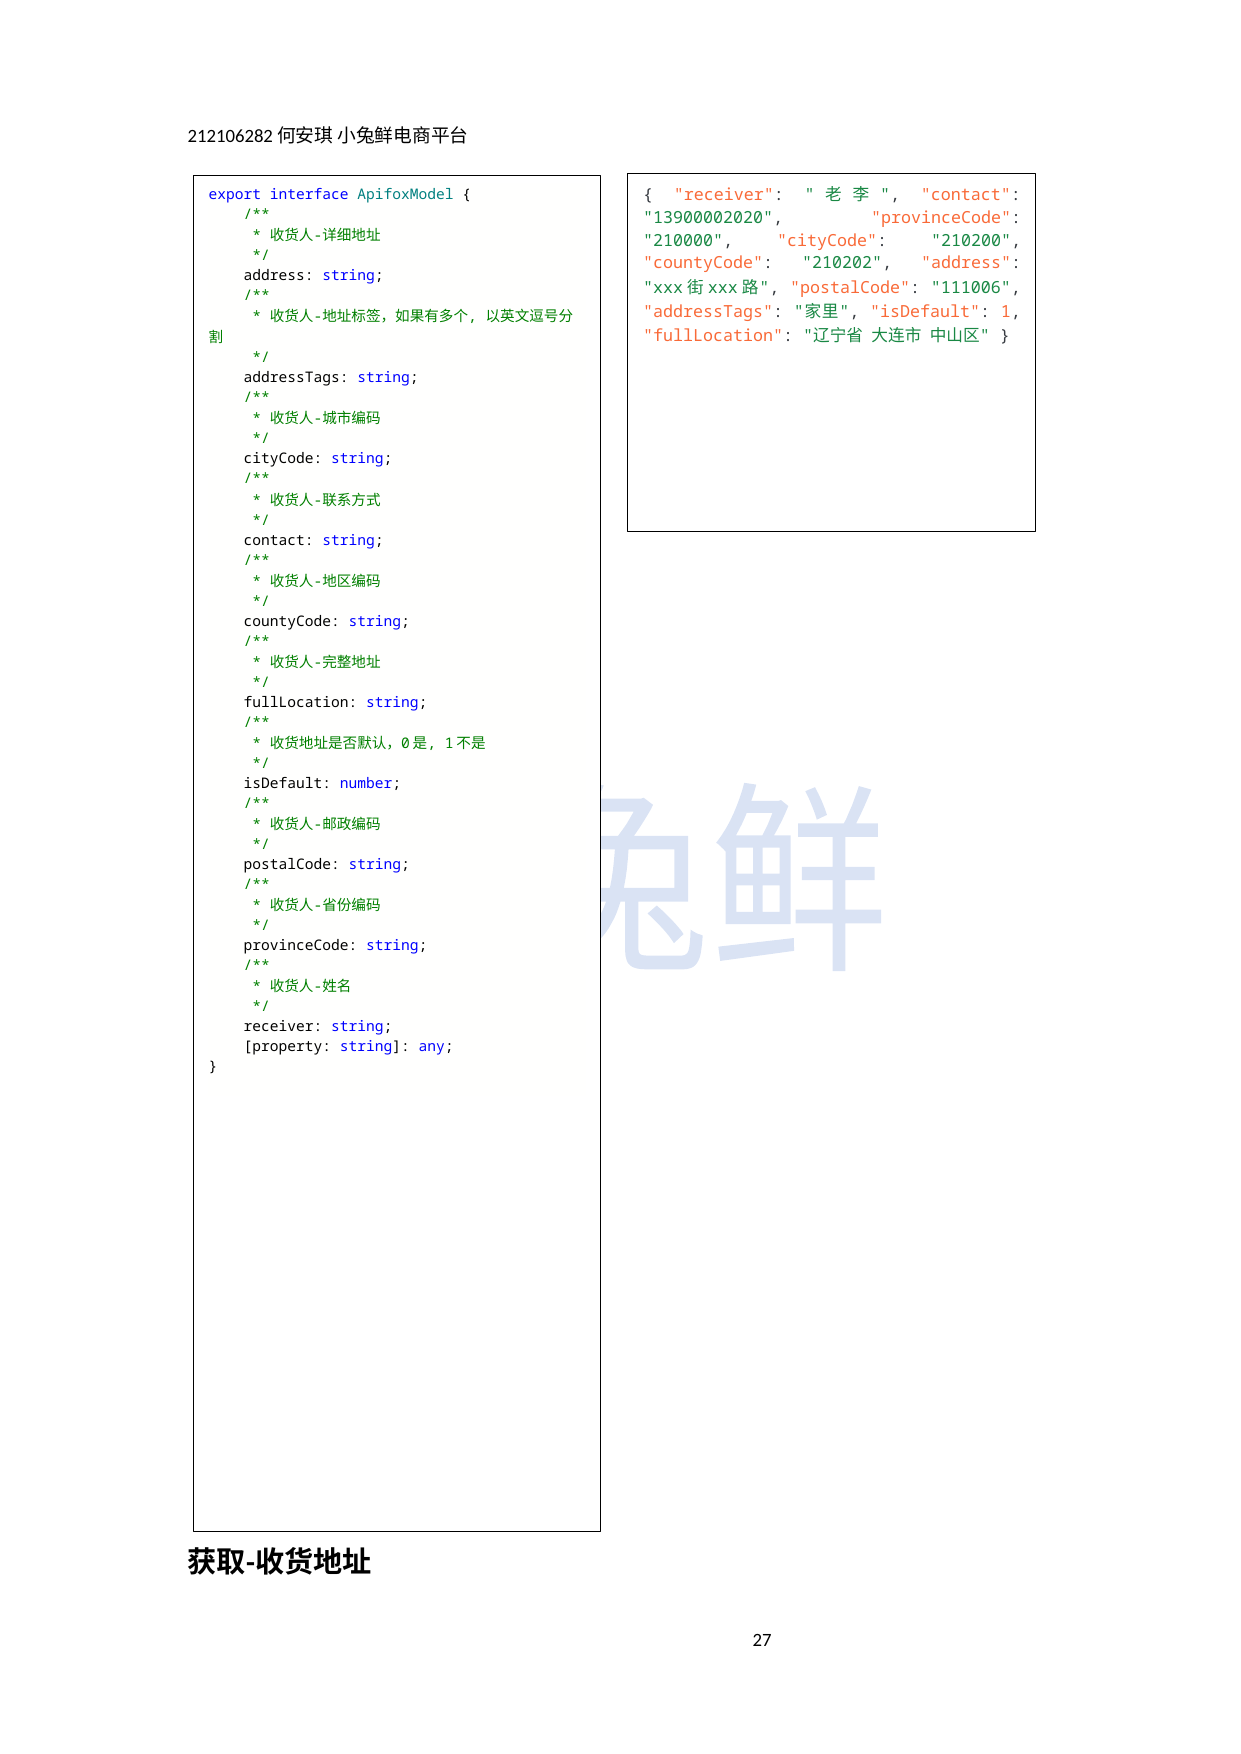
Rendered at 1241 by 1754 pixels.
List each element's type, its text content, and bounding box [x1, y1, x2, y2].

list 获取-收货地址 [187, 1527, 1053, 1592]
